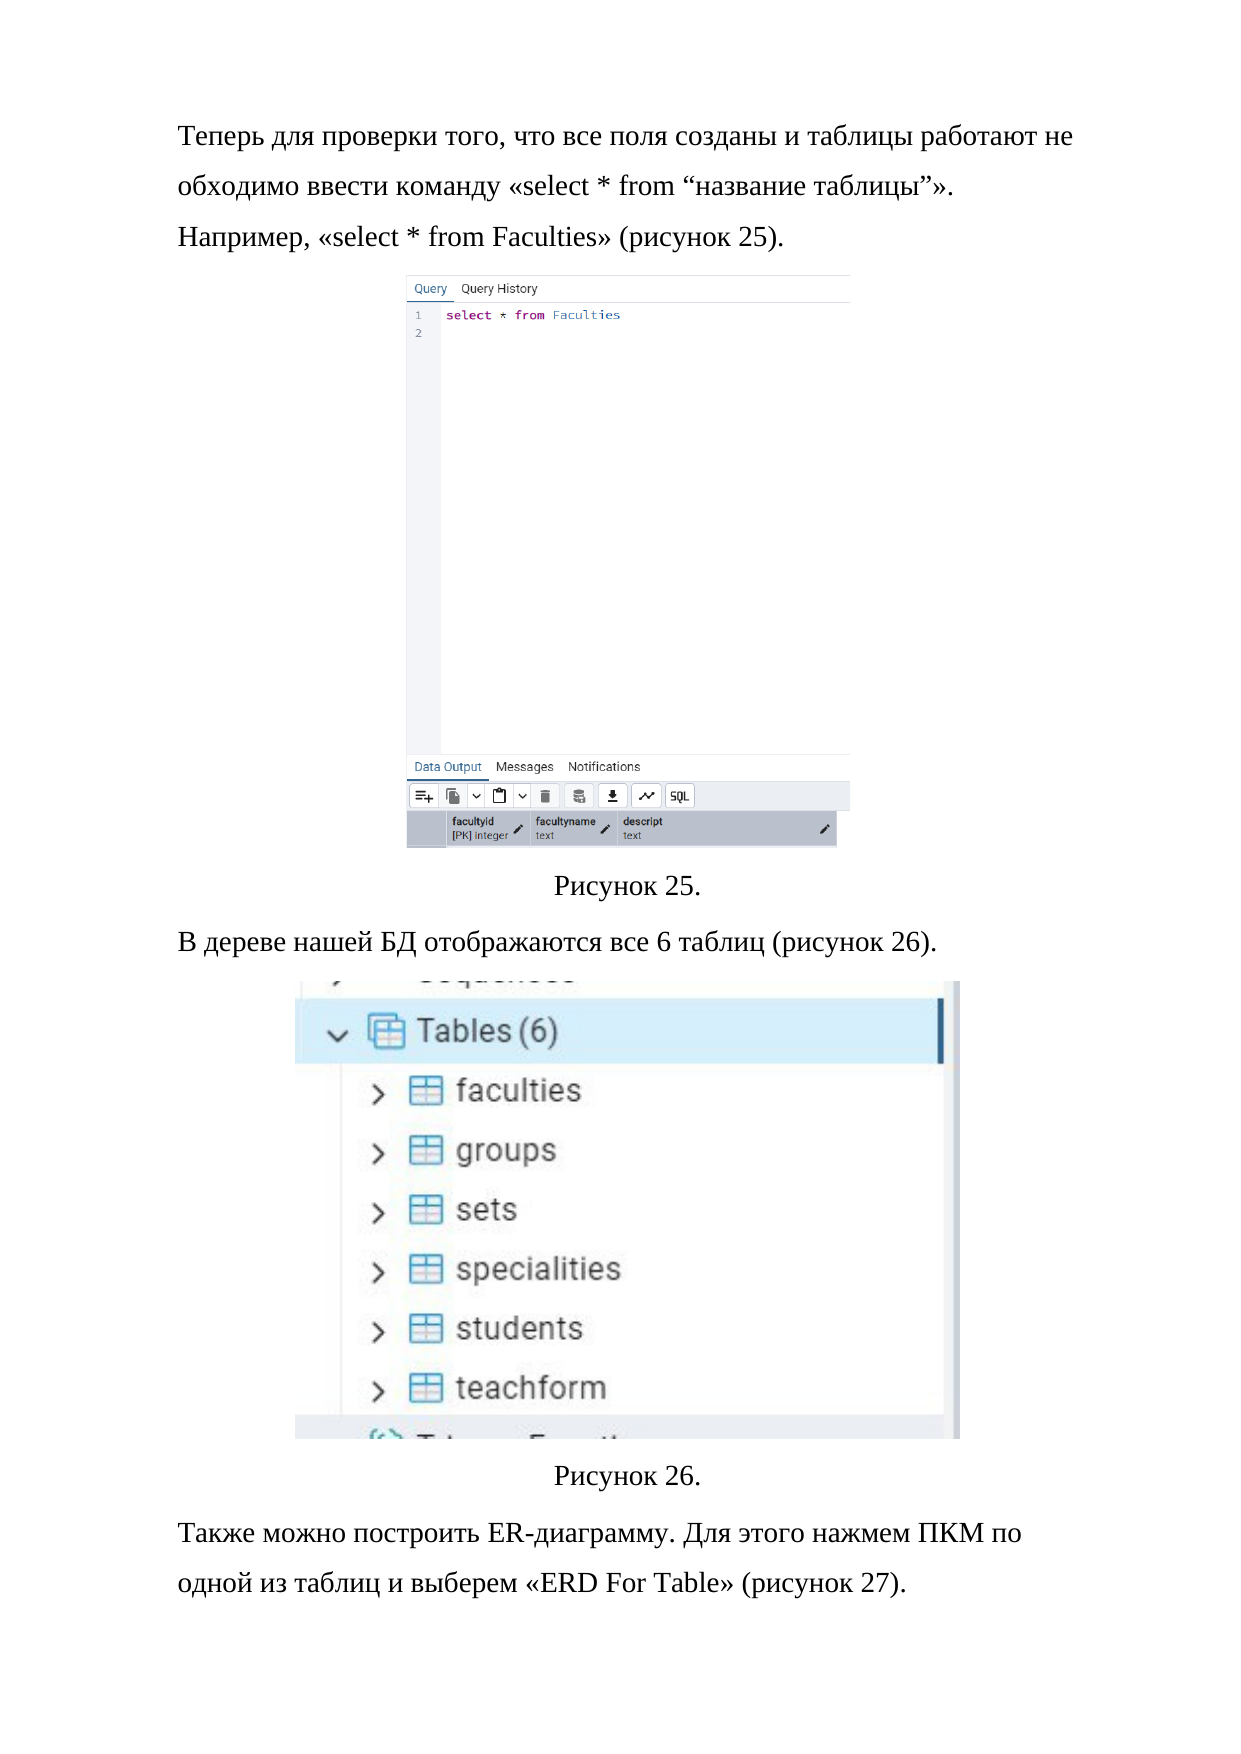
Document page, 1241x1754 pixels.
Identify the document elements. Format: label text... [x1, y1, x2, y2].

text Рисунок 25. [177, 868, 1078, 902]
text Рисунок 26. [177, 1458, 1078, 1492]
text В дереве нашей БД отображаются все 6 таблиц (рисунок 26). [177, 924, 1078, 958]
text Также можно построить ER-диаграмму. Для этого нажмем ПКМ по одной из таблиц и выберем «ERD For Table» (рисунок 27). [177, 1515, 1078, 1599]
picture [295, 981, 960, 1439]
text Теперь для проверки того, что все поля созданы и таблицы работают не обходимо ввести команду «select * from “название таблицы”». Например, «select * from Faculties» (рисунок 25). [177, 118, 1078, 252]
picture [404, 275, 851, 848]
